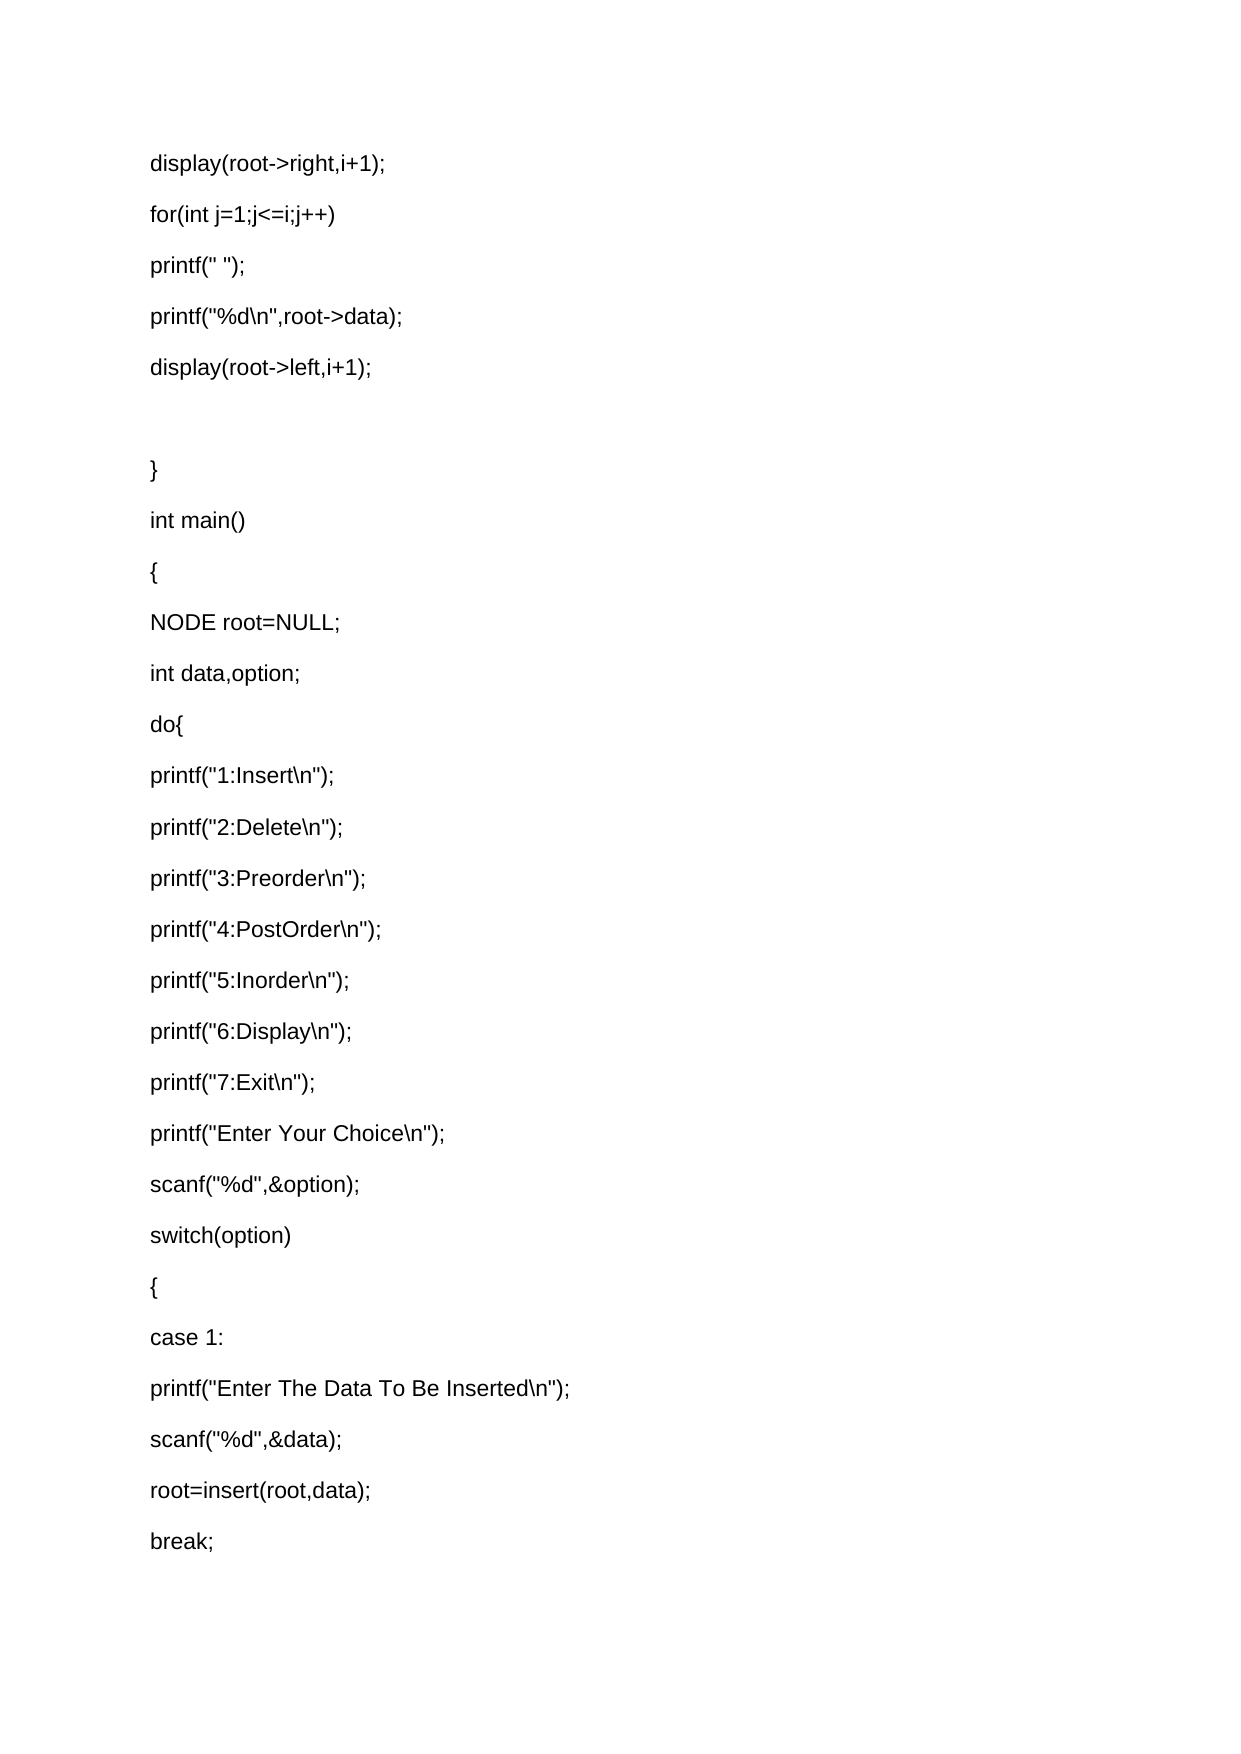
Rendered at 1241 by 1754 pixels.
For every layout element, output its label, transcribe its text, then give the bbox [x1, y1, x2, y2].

text printf("7:Exit\n"); [150, 1069, 1090, 1095]
text root=insert(root,data); [150, 1477, 1090, 1503]
text printf(" "); [150, 252, 1090, 278]
text int data,option; [150, 660, 1090, 687]
text { [150, 1273, 1090, 1299]
text printf("6:Display\n"); [150, 1018, 1090, 1044]
text scanf("%d",&data); [150, 1426, 1090, 1452]
text printf("3:Preorder\n"); [150, 864, 1090, 891]
text do{ [150, 711, 1090, 738]
text printf("1:Insert\n"); [150, 762, 1090, 789]
text NODE root=NULL; [150, 609, 1090, 636]
text } [150, 456, 1090, 483]
text for(int j=1;j<=i;j++) [150, 201, 1090, 227]
text printf("4:PostOrder\n"); [150, 916, 1090, 942]
text break; [150, 1528, 1090, 1554]
text int main() [150, 507, 1090, 534]
text scanf("%d",&option); [150, 1171, 1090, 1197]
text printf("Enter The Data To Be Inserted\n"); [150, 1375, 1090, 1401]
text display(root->right,i+1); [150, 150, 1090, 176]
text printf("2:Delete\n"); [150, 813, 1090, 840]
text case 1: [150, 1324, 1090, 1350]
text switch(option) [150, 1222, 1090, 1248]
text printf("%d\n",root->data); [150, 303, 1090, 329]
text printf("5:Inorder\n"); [150, 967, 1090, 993]
text printf("Enter Your Choice\n"); [150, 1120, 1090, 1146]
text display(root->left,i+1); [150, 354, 1090, 381]
text { [150, 558, 1090, 585]
